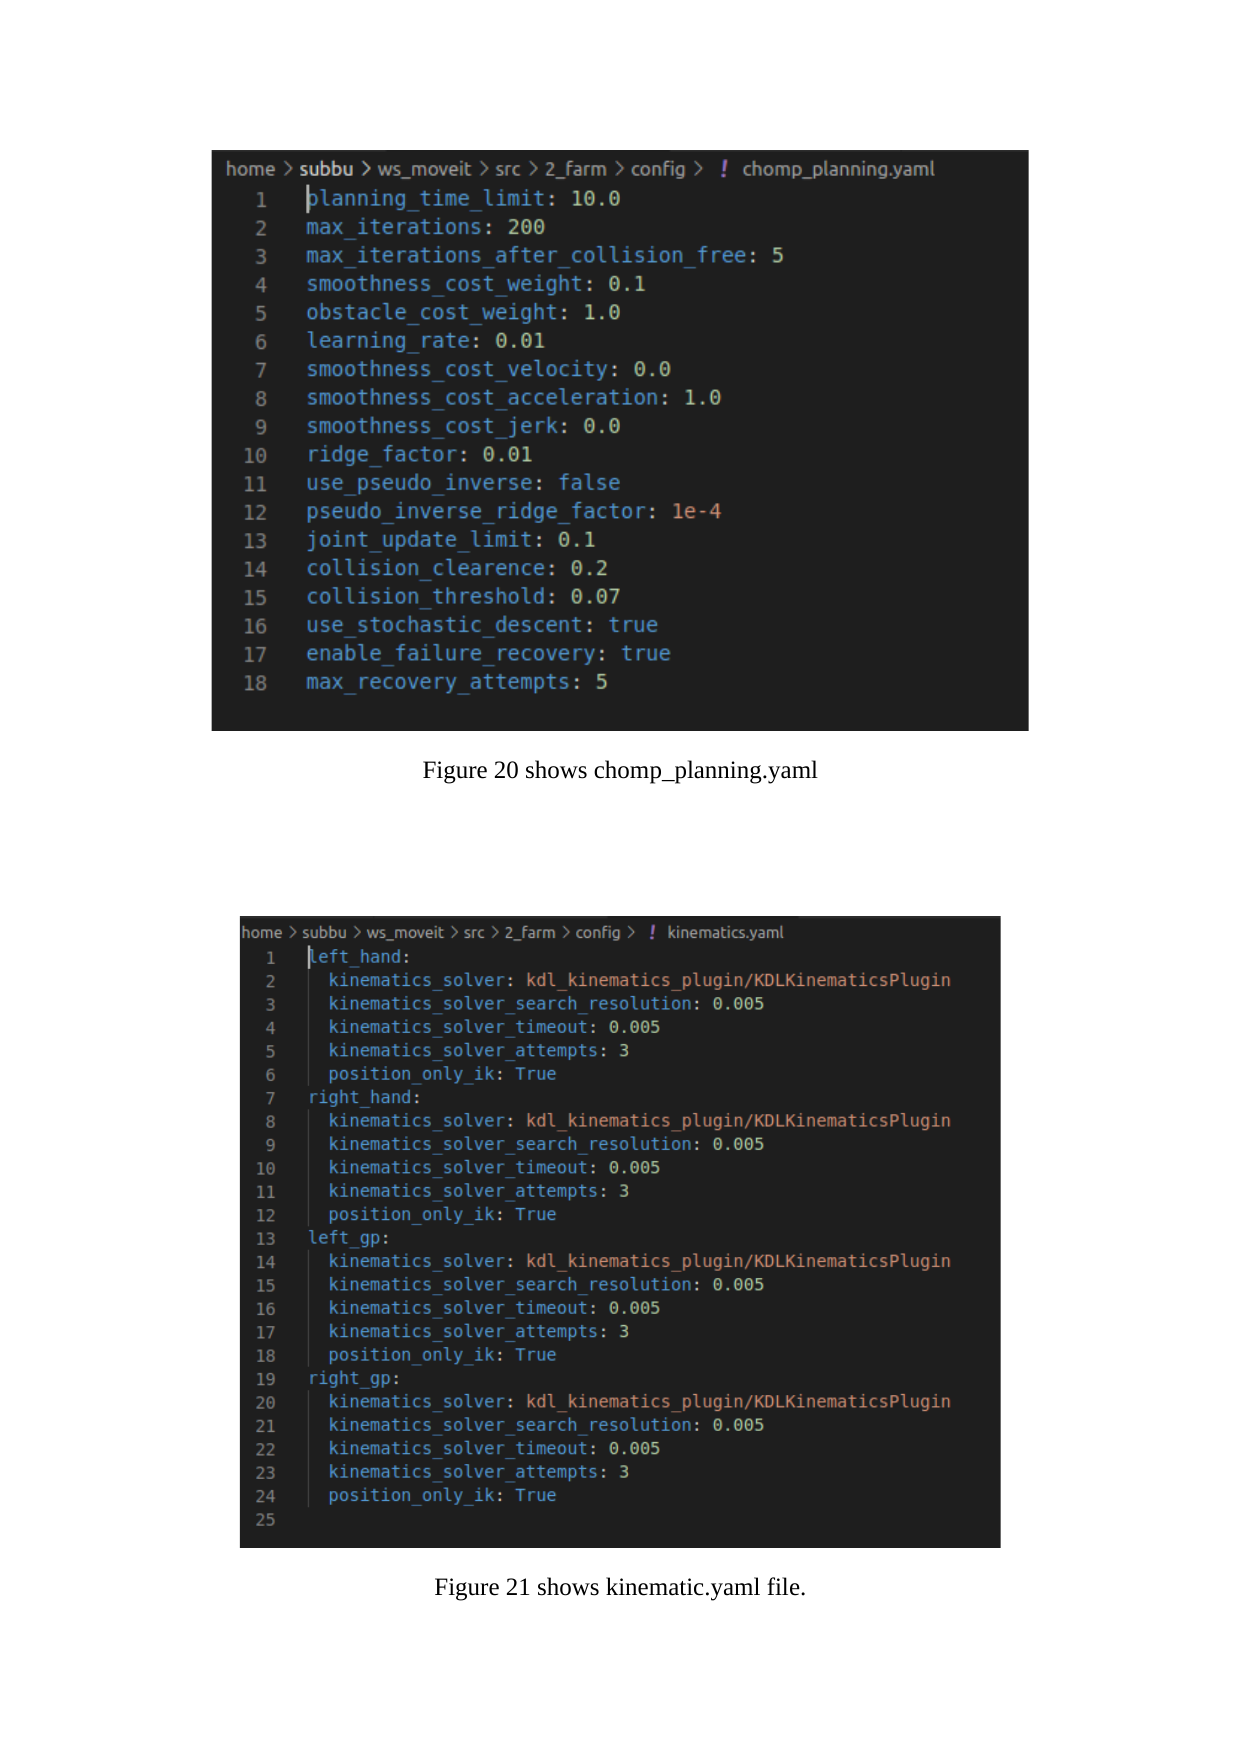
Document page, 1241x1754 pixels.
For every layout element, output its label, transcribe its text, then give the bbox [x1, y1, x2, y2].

text Figure 21 shows kinematic.yaml file. [150, 1572, 1090, 1601]
picture [239, 916, 1001, 1548]
picture [211, 150, 1029, 731]
text Figure 20 shows chomp_planning.yaml [150, 755, 1090, 784]
